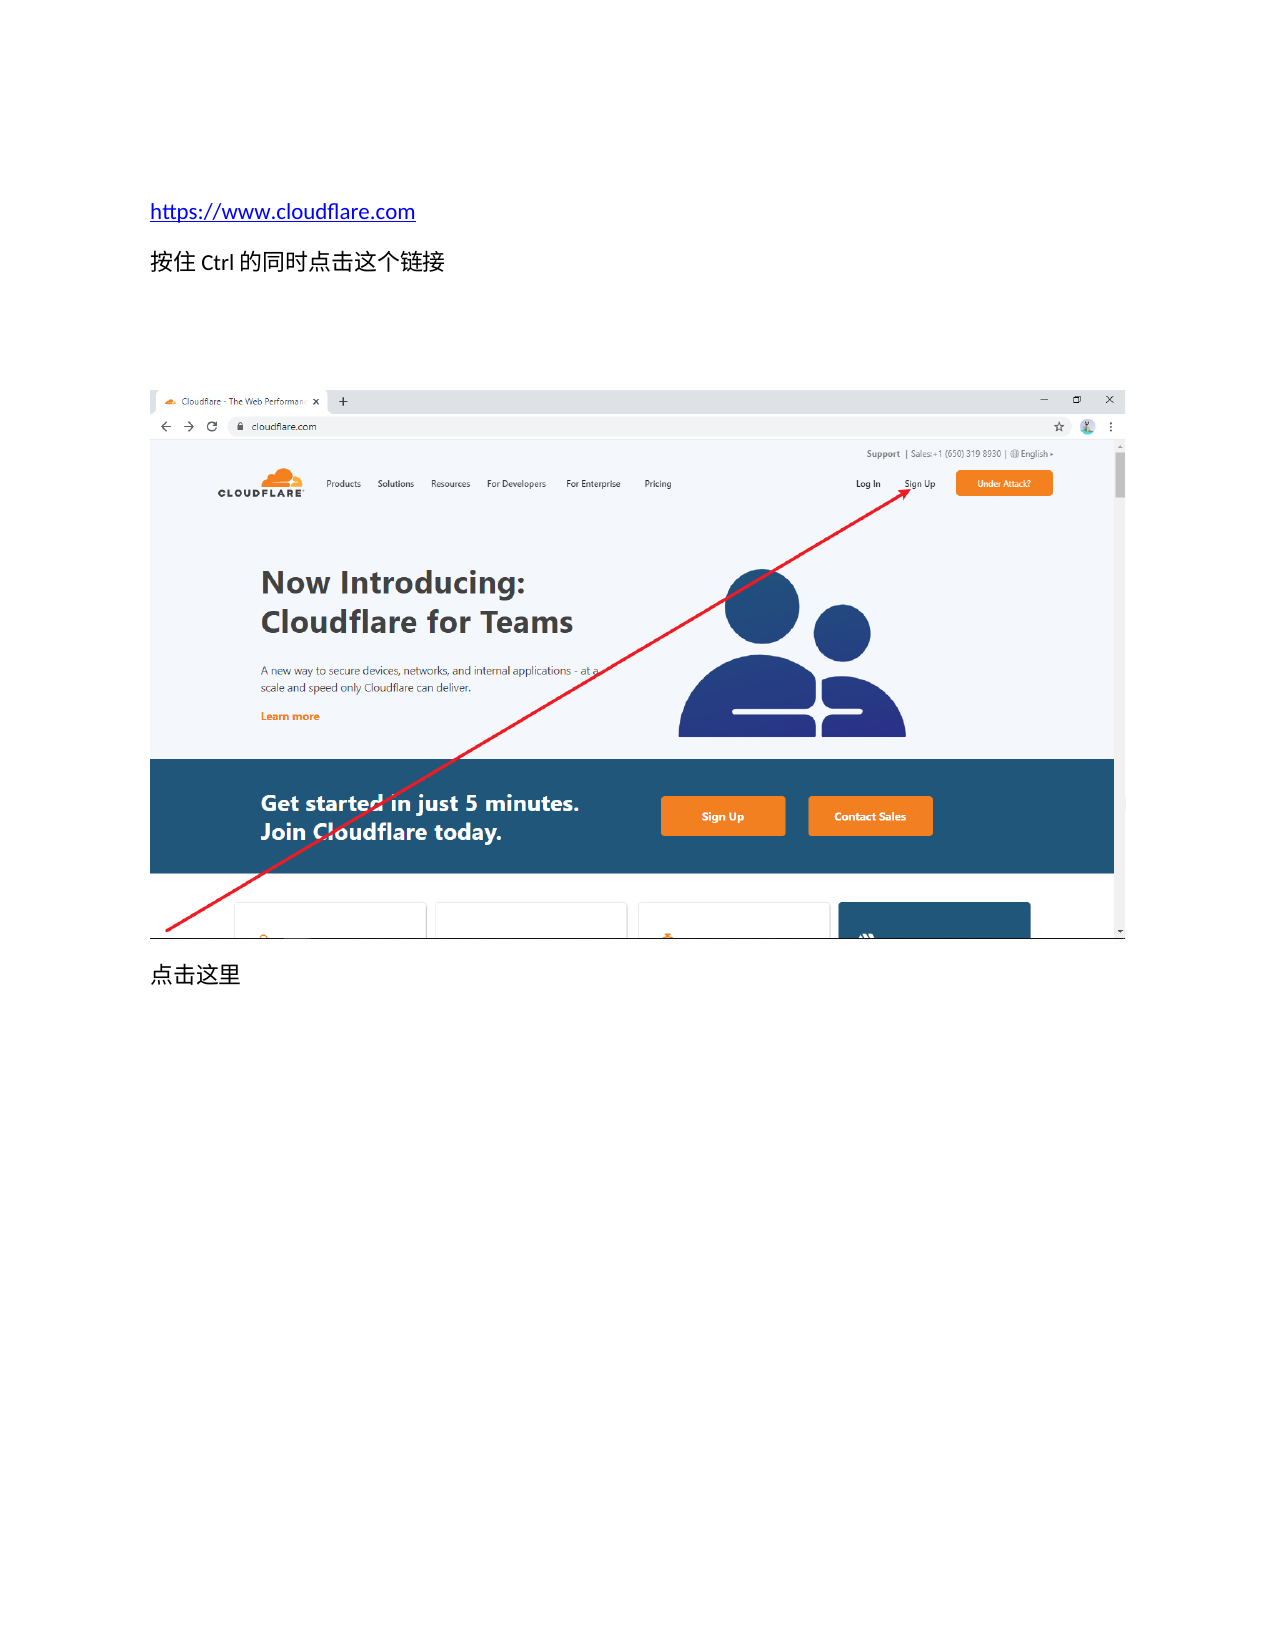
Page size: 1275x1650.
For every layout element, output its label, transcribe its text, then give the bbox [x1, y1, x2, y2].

text 点击这里 [150, 957, 1125, 990]
text https://www.cloudflare.com [150, 197, 1125, 225]
picture [150, 390, 1125, 939]
text 按住 Ctrl 的同时点击这个链接 [150, 244, 1125, 277]
